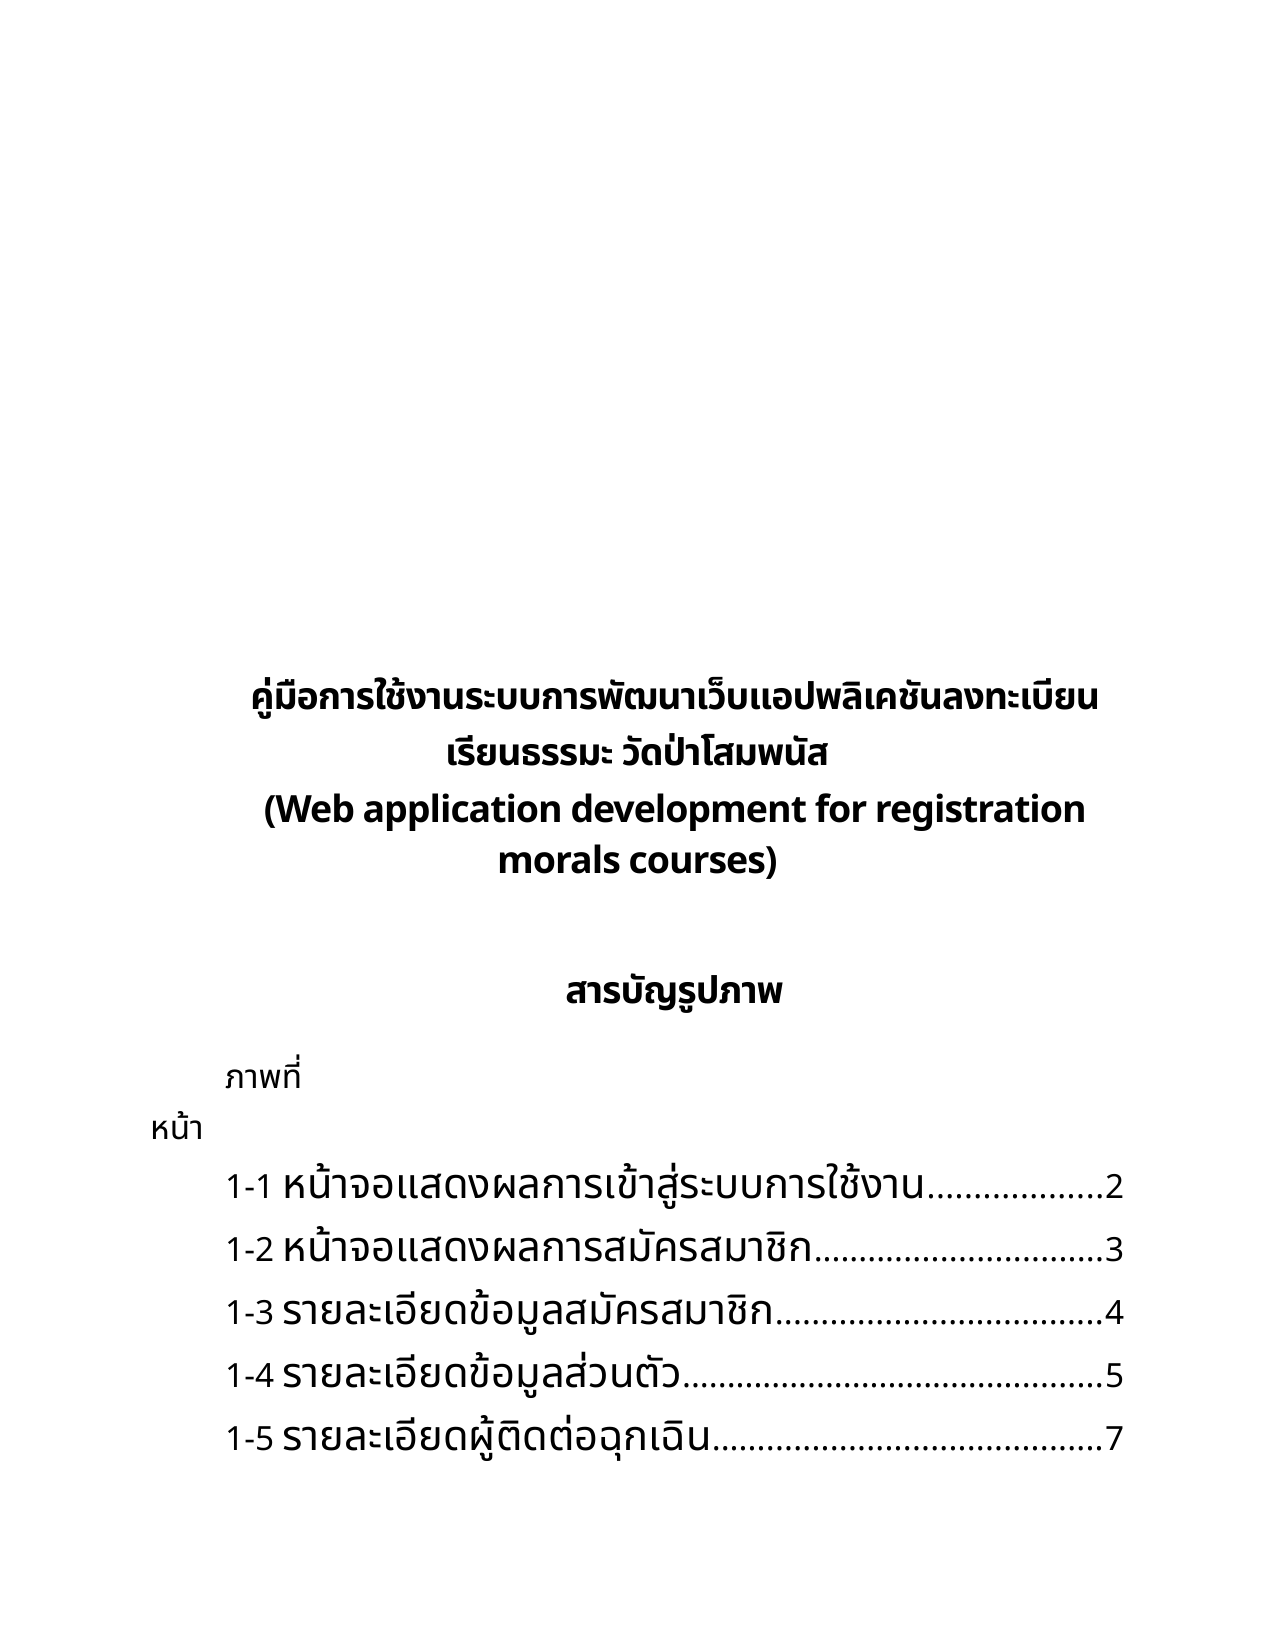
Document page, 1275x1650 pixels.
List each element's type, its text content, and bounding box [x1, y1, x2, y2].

title คู่มือการใช้งานระบบการพัฒนาเว็บแอปพลิเคชันลงทะเบียนเรียนธรรมะ วัดป่าโสมพนัส [150, 669, 1125, 783]
text 1-3 รายละเอียดข้อมูลสมัครสมาชิก 4 [150, 1280, 1125, 1343]
text 1-1 หน้าจอแสดงผลการเข้าสู่ระบบการใช้งาน 2 [150, 1154, 1125, 1217]
title (Web application development for registration morals courses) [150, 783, 1125, 885]
text 1-5 รายละเอียดผู้ติดต่อฉุกเฉิน 7 [150, 1406, 1125, 1469]
text 1-2 หน้าจอแสดงผลการสมัครสมาชิก 3 [150, 1217, 1125, 1280]
text 1-4 รายละเอียดข้อมูลส่วนตัว 5 [150, 1343, 1125, 1406]
text ภาพที่ หน้า [150, 1053, 1125, 1154]
title สารบัญรูปภาพ [150, 963, 1125, 1020]
